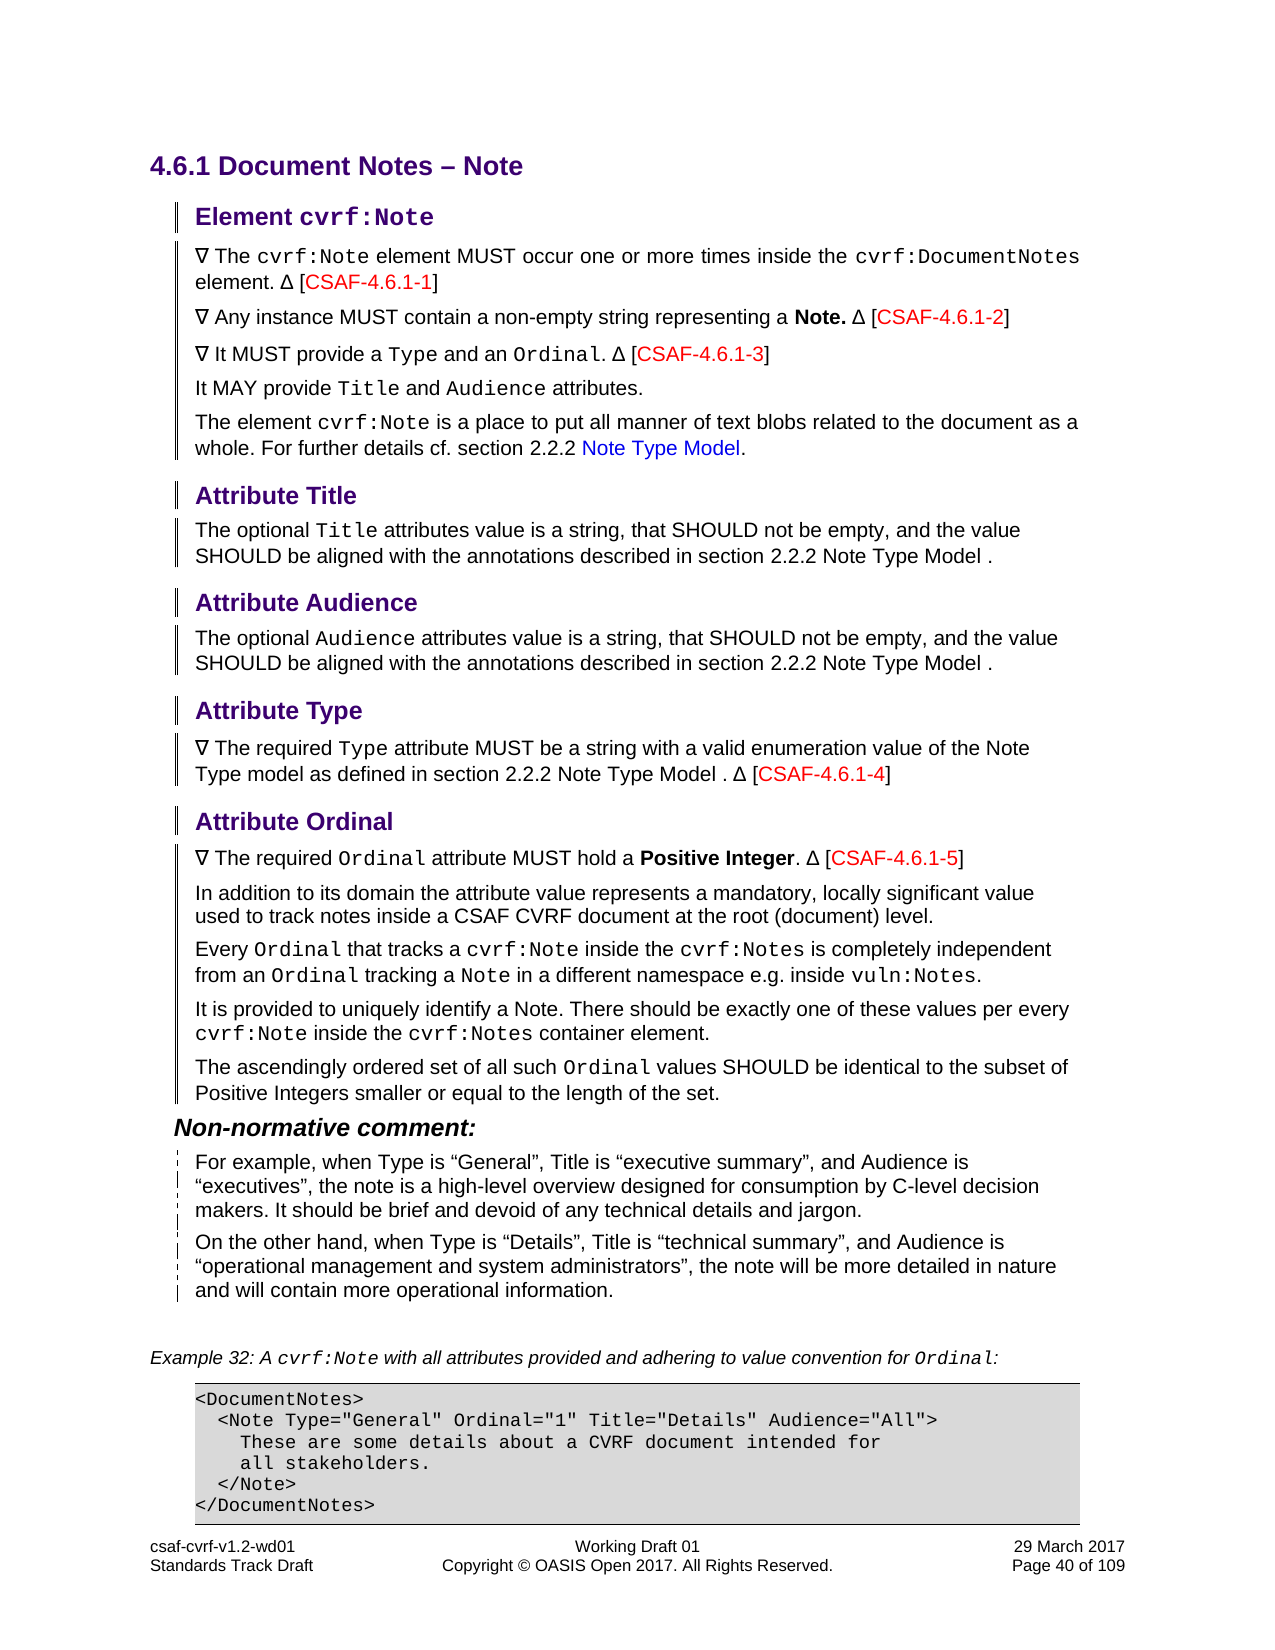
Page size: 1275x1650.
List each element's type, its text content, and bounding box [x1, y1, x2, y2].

text The ascendingly ordered set of all such Ordinal values SHOULD be identical to the subset of Positive Integers smaller or equal to the length of the set. [178, 1055, 1080, 1104]
text The optional Audience attributes value is a string, that SHOULD not be empty, and the value SHOULD be aligned with the annotations described in section 2.2.2 Note Type Model . [178, 625, 1080, 675]
subtitle Attribute Audience [178, 588, 1125, 617]
subtitle Element cvrf:Note [178, 202, 1125, 233]
text ∇ The required Ordinal attribute MUST hold a Positive Integer. ∆ [CSAF-4.6.1-5] [175, 843, 1080, 872]
text ∇ It MUST provide a Type and an Ordinal. ∆ [CSAF-4.6.1-3] [178, 339, 1080, 367]
text ∇ The cvrf:Note element MUST occur one or more times inside the cvrf:DocumentNotes element. ∆ [CSAF-4.6.1-1] [178, 241, 1080, 294]
text The optional Title attributes value is a string, that SHOULD not be empty, and the value SHOULD be aligned with the annotations described in section 2.2.2 Note Type Model . [178, 518, 1080, 567]
subtitle Non-normative comment: [174, 1113, 1125, 1142]
text In addition to its domain the attribute value represents a mandatory, locally significant value used to track notes inside a CSAF CVRF document at the root (document) level. [178, 880, 1080, 928]
subtitle Document Notes – Note [150, 150, 1125, 181]
subtitle Attribute Ordinal [178, 806, 1125, 835]
text <DocumentNotes> <Note Type="General" Ordinal="1" Title="Details" Audience="All"> These are some details about a CVRF document intended for all stakeholders. </Note> </DocumentNotes> [195, 1384, 1080, 1524]
text ∇ Any instance MUST contain a non-empty string representing a Note. ∆ [CSAF-4.6.1-2] [178, 302, 1080, 331]
text It is provided to uniquely identify a Note. There should be exactly one of these values per every cvrf:Note inside the cvrf:Notes container element. [178, 997, 1080, 1046]
text The element cvrf:Note is a place to put all manner of text blobs related to the document as a whole. For further details cf. section 2.2.2 Note Type Model. [178, 410, 1080, 460]
text ∇ The required Type attribute MUST be a string with a valid enumeration value of the Note Type model as defined in section 2.2.2 Note Type Model . ∆ [CSAF-4.6.1-4] [178, 733, 1080, 786]
text It MAY provide Title and Audience attributes. [178, 376, 1080, 402]
text Every Ordinal that tracks a cvrf:Note inside the cvrf:Notes is completely independent from an Ordinal tracking a Note in a different namespace e.g. inside vuln:Notes. [178, 937, 1080, 988]
text For example, when Type is “General”, Title is “executive summary”, and Audience is “executives”, the note is a high-level overview designed for consumption by C-level decision makers. It should be brief and devoid of any technical details and jargon. [177, 1150, 1080, 1222]
subtitle Attribute Title [178, 481, 1125, 509]
text On the other hand, when Type is “Details”, Title is “technical summary”, and Audience is “operational management and system administrators”, the note will be more detailed in nature and will contain more operational information. [177, 1230, 1080, 1302]
subtitle Attribute Type [178, 696, 1125, 725]
